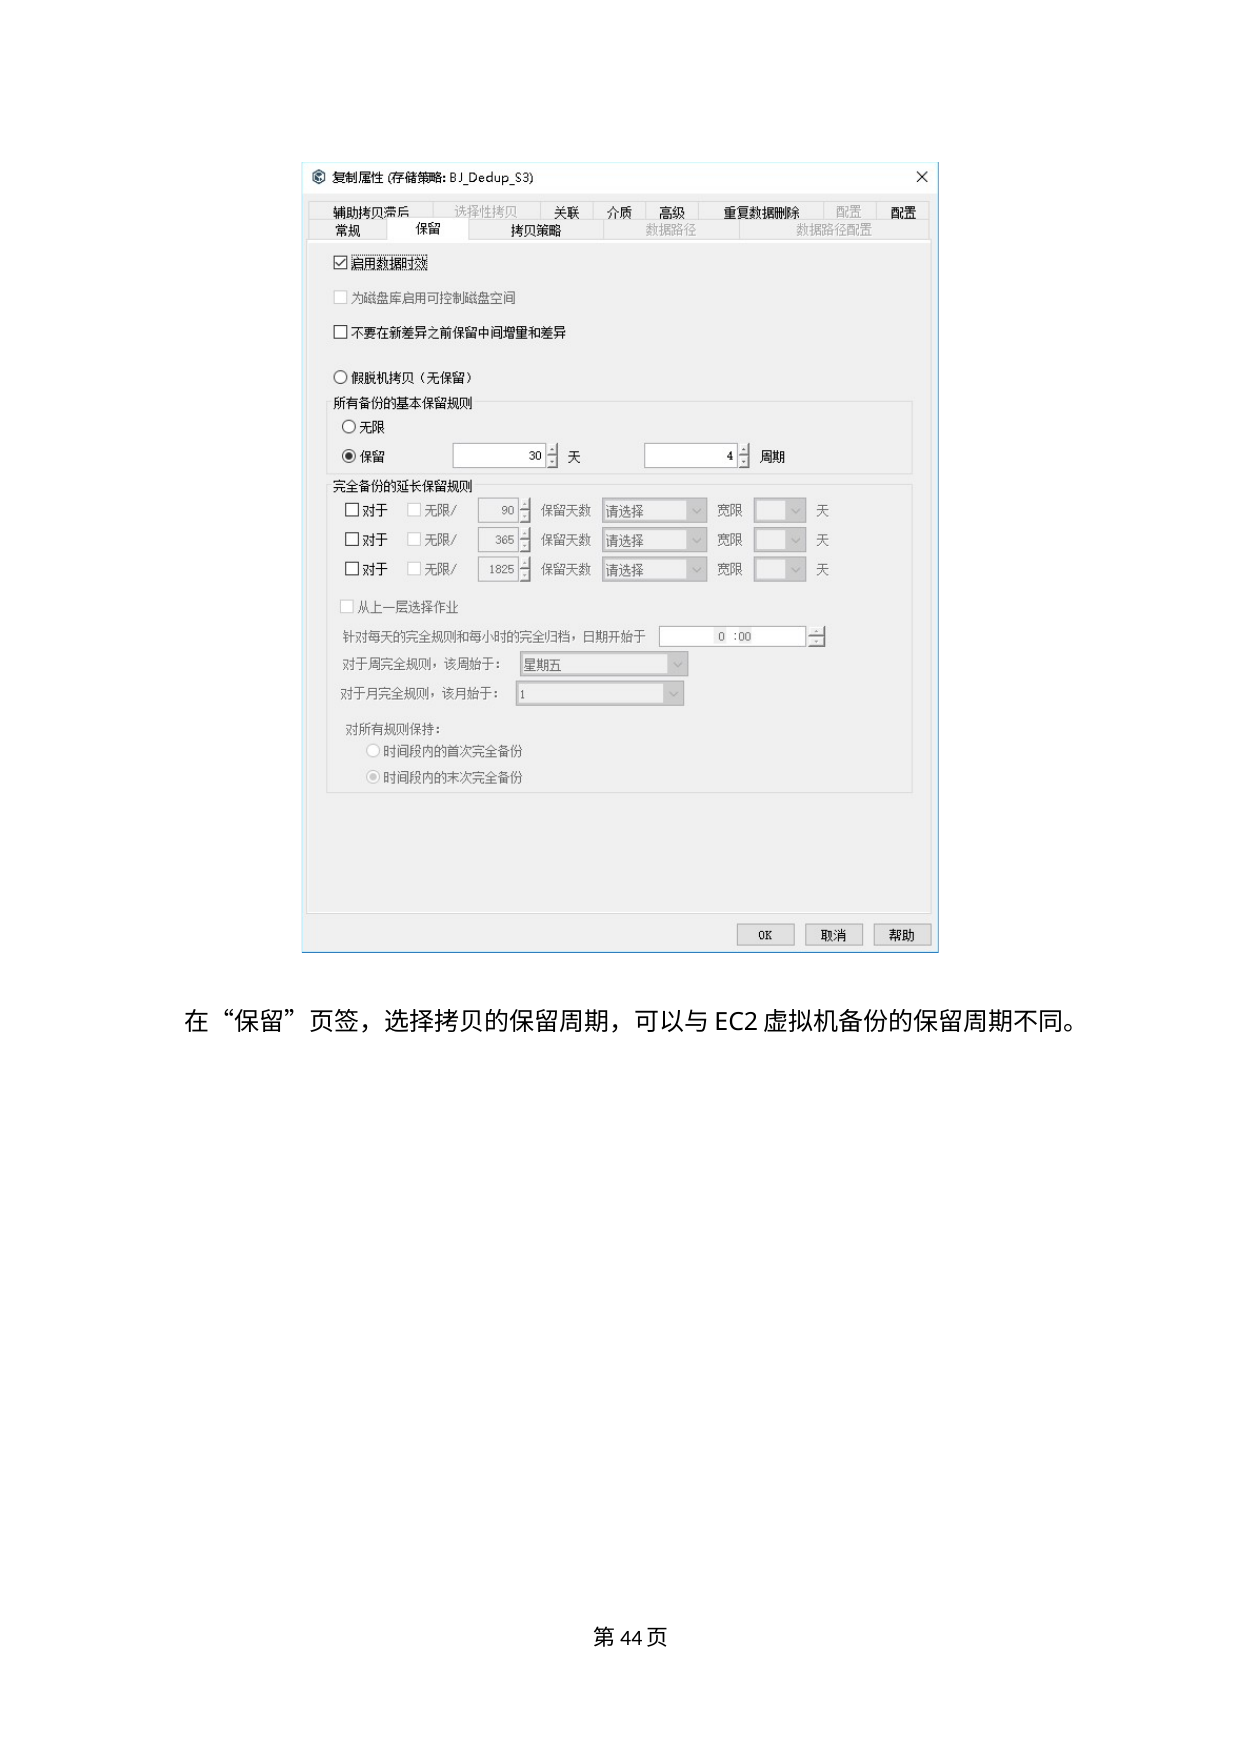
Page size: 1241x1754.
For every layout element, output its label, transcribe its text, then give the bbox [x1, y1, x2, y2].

text 在“保留”页签，选择拷贝的保留周期，可以与EC2虚拟机备份的保留周期不同。 [134, 987, 1128, 1052]
picture [301, 162, 939, 953]
